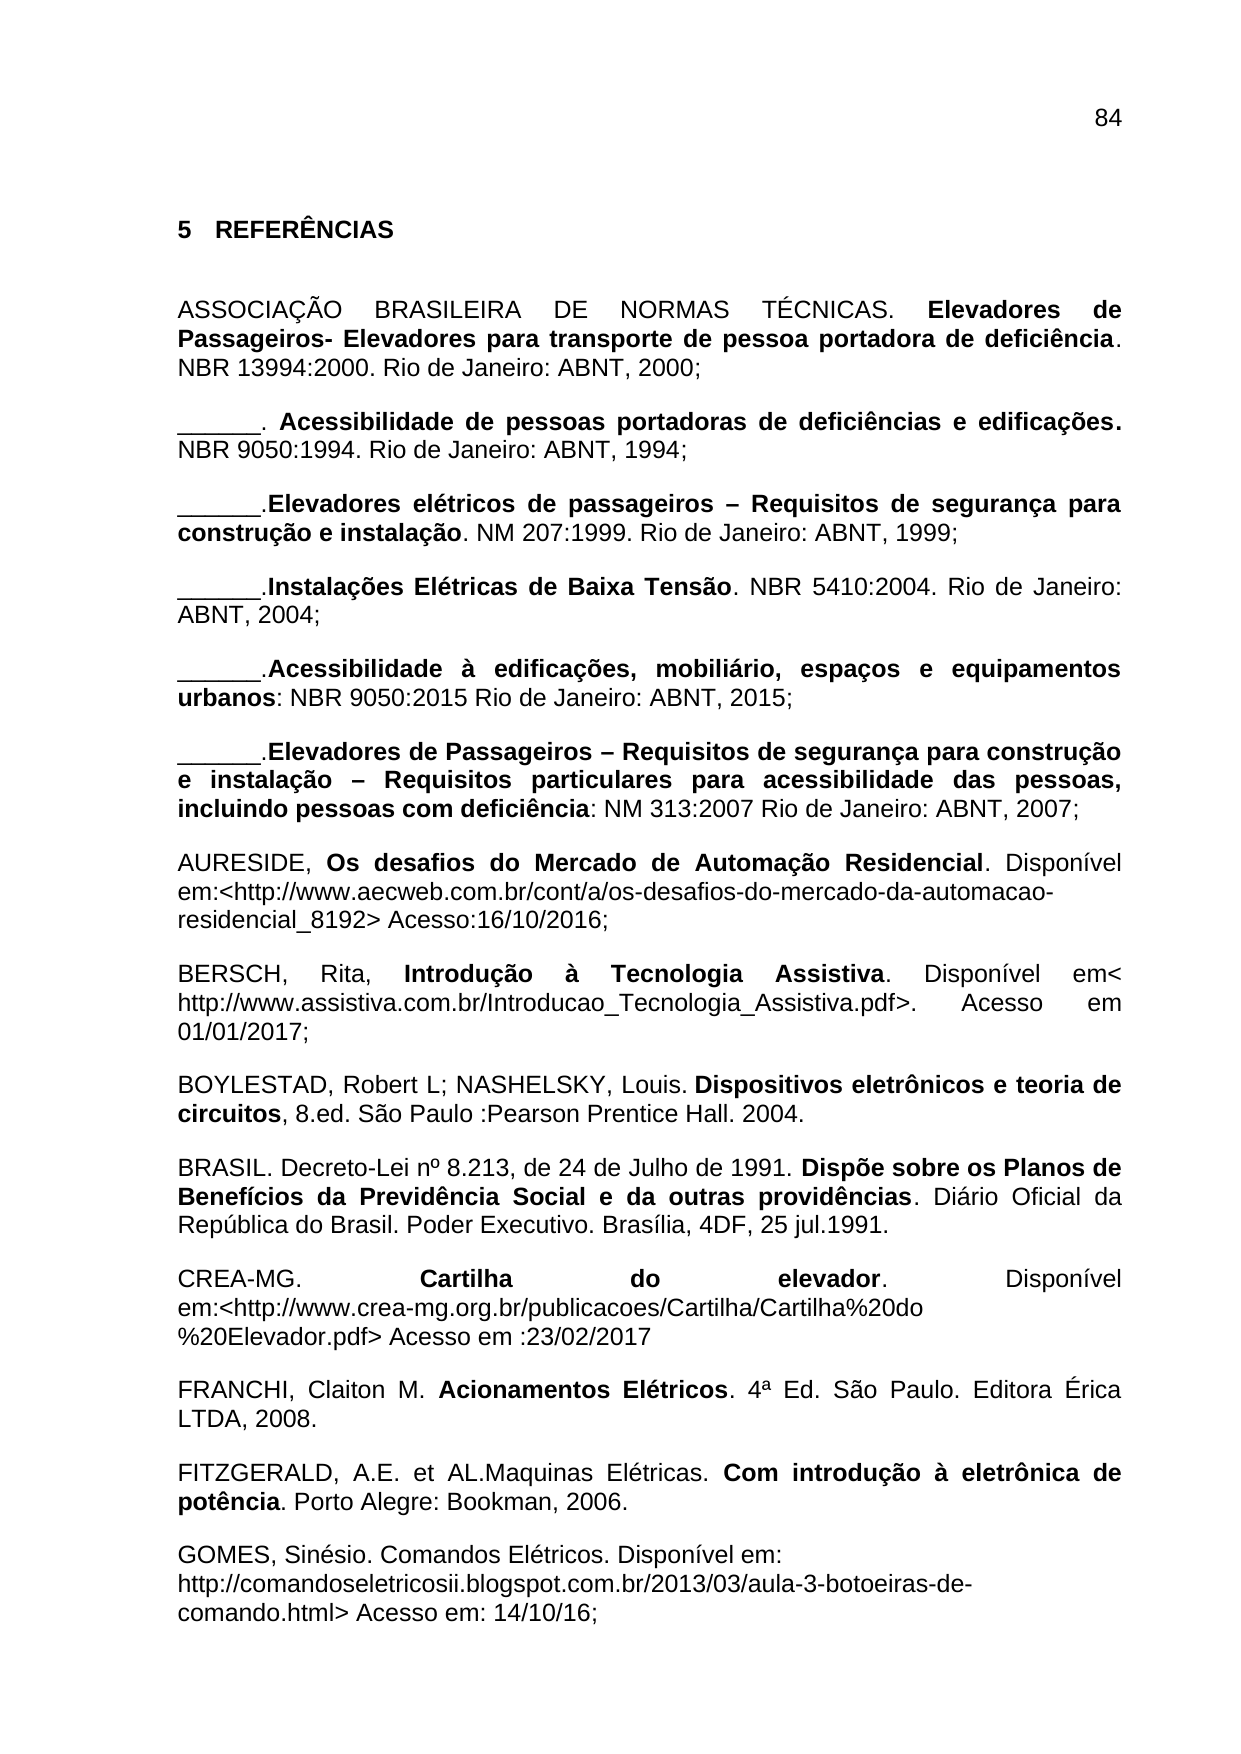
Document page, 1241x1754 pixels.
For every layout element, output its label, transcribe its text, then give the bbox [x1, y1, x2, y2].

text ______.Elevadores de Passageiros – Requisitos de segurança para construção e instalação – Requisitos particulares para acessibilidade das pessoas, incluindo pessoas com deficiência: NM 313:2007 Rio de Janeiro: ABNT, 2007; [177, 737, 1122, 823]
text BRASIL. Decreto-Lei nº 8.213, de 24 de Julho de 1991. Dispõe sobre os Planos de Benefícios da Previdência Social e da outras providências. Diário Oficial da República do Brasil. Poder Executivo. Brasília, 4DF, 25 jul.1991. [177, 1153, 1122, 1239]
text AURESIDE, Os desafios do Mercado de Automação Residencial. Disponível em:<http://www.aecweb.com.br/cont/a/os-desafios-do-mercado-da-automacao-residencial_8192> Acesso:16/10/2016; [177, 848, 1122, 934]
text FITZGERALD, A.E. et AL.Maquinas Elétricas. Com introdução à eletrônica de potência. Porto Alegre: Bookman, 2006. [177, 1458, 1122, 1515]
text GOMES, Sinésio. Comandos Elétricos. Disponível em: http://comandoseletricosii.blogspot.com.br/2013/03/aula-3-botoeiras-de-comando.html> Acesso em: 14/10/16; [177, 1540, 1122, 1627]
subtitle REFERÊNCIAS [177, 215, 1122, 243]
text ______.Elevadores elétricos de passageiros – Requisitos de segurança para construção e instalação. NM 207:1999. Rio de Janeiro: ABNT, 1999; [177, 489, 1122, 547]
text ASSOCIAÇÃO BRASILEIRA DE NORMAS TÉCNICAS. Elevadores de Passageiros- Elevadores para transporte de pessoa portadora de deficiência. NBR 13994:2000. Rio de Janeiro: ABNT, 2000; [177, 295, 1122, 382]
text BOYLESTAD, Robert L; NASHELSKY, Louis. Dispositivos eletrônicos e teoria de circuitos, 8.ed. São Paulo :Pearson Prentice Hall. 2004. [177, 1070, 1122, 1128]
text CREA-MG. Cartilha do elevador. Disponível em:<http://www.crea-mg.org.br/publicacoes/Cartilha/Cartilha%20do%20Elevador.pdf> Acesso em :23/02/2017 [177, 1264, 1122, 1350]
text ______. Acessibilidade de pessoas portadoras de deficiências e edificações. NBR 9050:1994. Rio de Janeiro: ABNT, 1994; [177, 407, 1122, 464]
text BERSCH, Rita, Introdução à Tecnologia Assistiva. Disponível em< http://www.assistiva.com.br/Introducao_Tecnologia_Assistiva.pdf>. Acesso em 01/01/2017; [177, 959, 1122, 1045]
text FRANCHI, Claiton M. Acionamentos Elétricos. 4ª Ed. São Paulo. Editora Érica LTDA, 2008. [177, 1375, 1122, 1433]
text ______.Acessibilidade à edificações, mobiliário, espaços e equipamentos urbanos: NBR 9050:2015 Rio de Janeiro: ABNT, 2015; [177, 654, 1122, 712]
text ______.Instalações Elétricas de Baixa Tensão. NBR 5410:2004. Rio de Janeiro: ABNT, 2004; [177, 572, 1122, 629]
